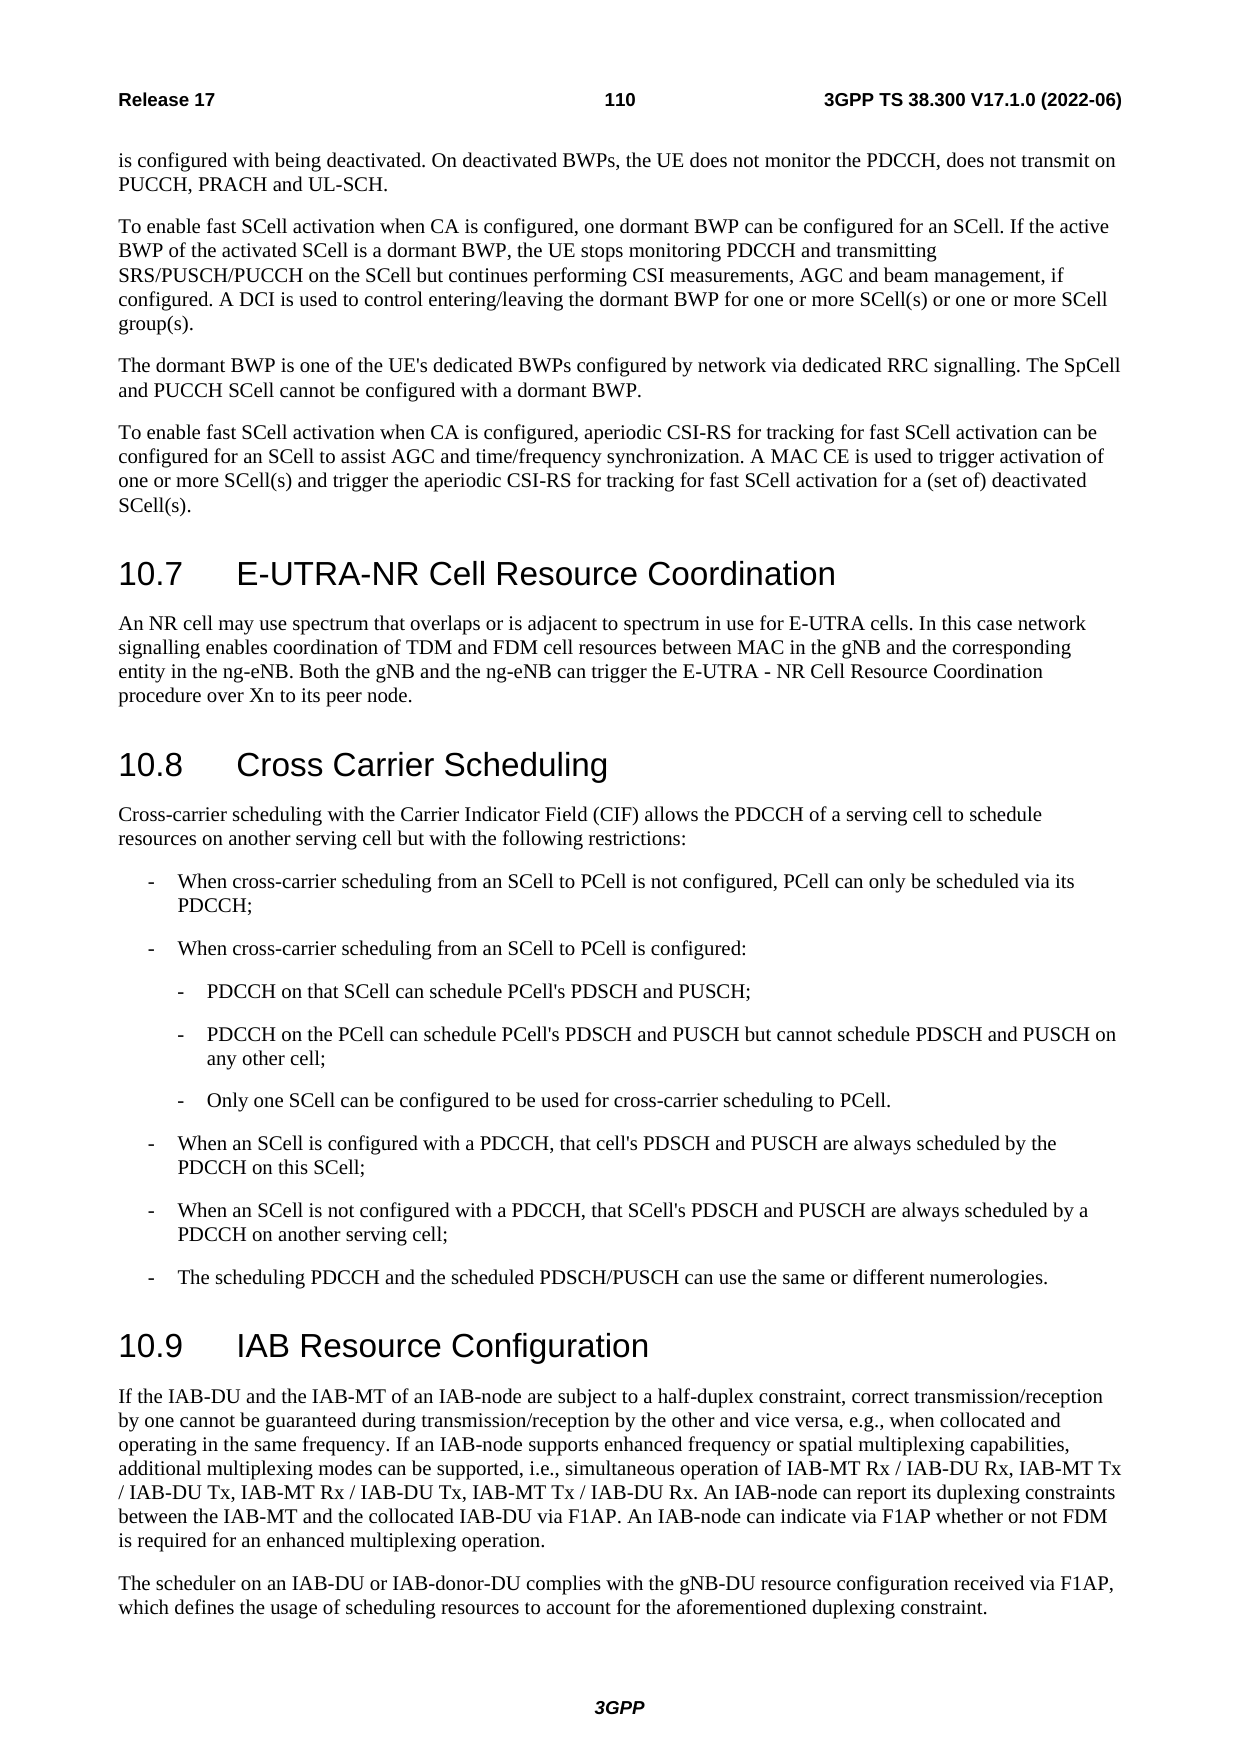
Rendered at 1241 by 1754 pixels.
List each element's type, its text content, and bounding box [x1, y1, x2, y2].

text To enable fast SCell activation when CA is configured, aperiodic CSI-RS for tracking for fast SCell activation can be configured for an SCell to assist AGC and time/frequency synchronization. A MAC CE is used to trigger activation of one or more SCell(s) and trigger the aperiodic CSI-RS for tracking for fast SCell activation for a (set of) deactivated SCell(s). [118, 420, 1122, 517]
text - PDCCH on that SCell can schedule PCell's PDSCH and PUSCH; [177, 979, 1122, 1003]
text - Only one SCell can be configured to be used for cross-carrier scheduling to PCell. [177, 1088, 1122, 1112]
text - When an SCell is configured with a PDCCH, that cell's PDSCH and PUSCH are always scheduled by the PDCCH on this SCell; [148, 1131, 1122, 1179]
text - PDCCH on the PCell can schedule PCell's PDSCH and PUSCH but cannot schedule PDSCH and PUSCH on any other cell; [177, 1022, 1122, 1070]
subtitle 10.8 Cross Carrier Scheduling [118, 745, 1122, 783]
subtitle 10.9 IAB Resource Configuration [118, 1327, 1122, 1365]
text To enable fast SCell activation when CA is configured, one dormant BWP can be configured for an SCell. If the active BWP of the activated SCell is a dormant BWP, the UE stops monitoring PDCCH and transmitting SRS/PUSCH/PUCCH on the SCell but continues performing CSI measurements, AGC and beam management, if configured. A DCI is used to control entering/leaving the dormant BWP for one or more SCell(s) or one or more SCell group(s). [118, 214, 1122, 335]
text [118, 147, 1122, 196]
text - When cross-carrier scheduling from an SCell to PCell is configured: [148, 936, 1122, 960]
text Cross-carrier scheduling with the Carrier Indicator Field (CIF) allows the PDCCH of a serving cell to schedule resources on another serving cell but with the following restrictions: [118, 802, 1122, 850]
text - When cross-carrier scheduling from an SCell to PCell is not configured, PCell can only be scheduled via its PDCCH; [148, 869, 1122, 917]
subtitle 10.7 E-UTRA-NR Cell Resource Coordination [118, 554, 1122, 592]
text If the IAB-DU and the IAB-MT of an IAB-node are subject to a half-duplex constraint, correct transmission/reception by one cannot be guaranteed during transmission/reception by the other and vice versa, e.g., when collocated and operating in the same frequency. If an IAB-node supports enhanced frequency or spatial multiplexing capabilities, additional multiplexing modes can be supported, i.e., simultaneous operation of IAB-MT Rx / IAB-DU Rx, IAB-MT Tx / IAB-DU Tx, IAB-MT Rx / IAB-DU Tx, IAB-MT Tx / IAB-DU Rx. An IAB-node can report its duplexing constraints between the IAB-MT and the collocated IAB-DU via F1AP. An IAB-node can indicate via F1AP whether or not FDM is required for an enhanced multiplexing operation. [118, 1384, 1122, 1552]
text The scheduler on an IAB-DU or IAB-donor-DU complies with the gNB-DU resource configuration received via F1AP, which defines the usage of scheduling resources to account for the aforementioned duplexing constraint. [118, 1571, 1122, 1619]
text The dormant BWP is one of the UE's dedicated BWPs configured by network via dedicated RRC signalling. The SpCell and PUCCH SCell cannot be configured with a dormant BWP. [118, 353, 1122, 402]
text - The scheduling PDCCH and the scheduled PDSCH/PUSCH can use the same or different numerologies. [148, 1265, 1122, 1289]
text An NR cell may use spectrum that overlaps or is adjacent to spectrum in use for E-UTRA cells. In this case network signalling enables coordination of TDM and FDM cell resources between MAC in the gNB and the corresponding entity in the ng-eNB. Both the gNB and the ng-eNB can trigger the E-UTRA - NR Cell Resource Coordination procedure over Xn to its peer node. [118, 611, 1122, 707]
text - When an SCell is not configured with a PDCCH, that SCell's PDSCH and PUSCH are always scheduled by a PDCCH on another serving cell; [148, 1198, 1122, 1246]
